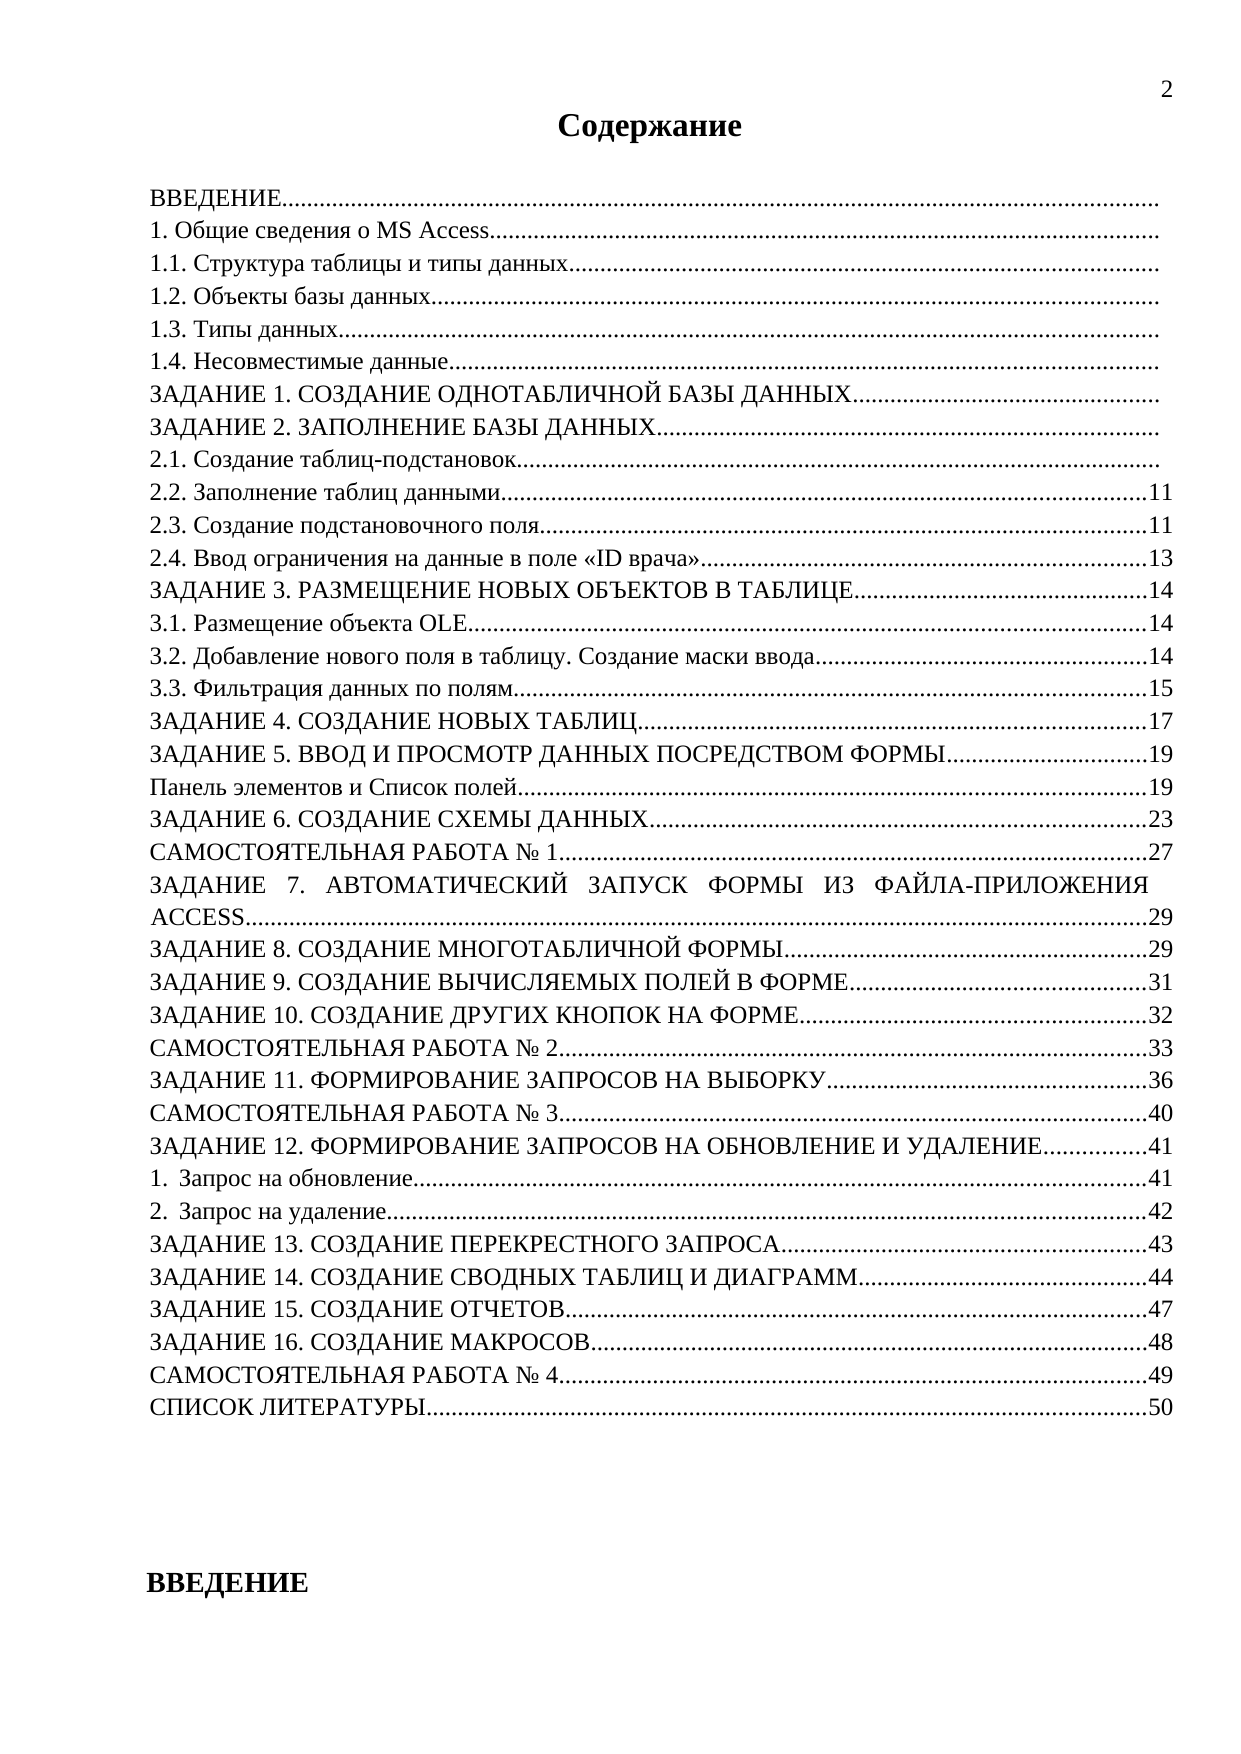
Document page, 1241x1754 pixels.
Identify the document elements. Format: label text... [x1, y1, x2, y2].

text Содержание [148, 105, 1151, 144]
subtitle ВВЕДЕНИЕ [146, 1565, 1153, 1598]
